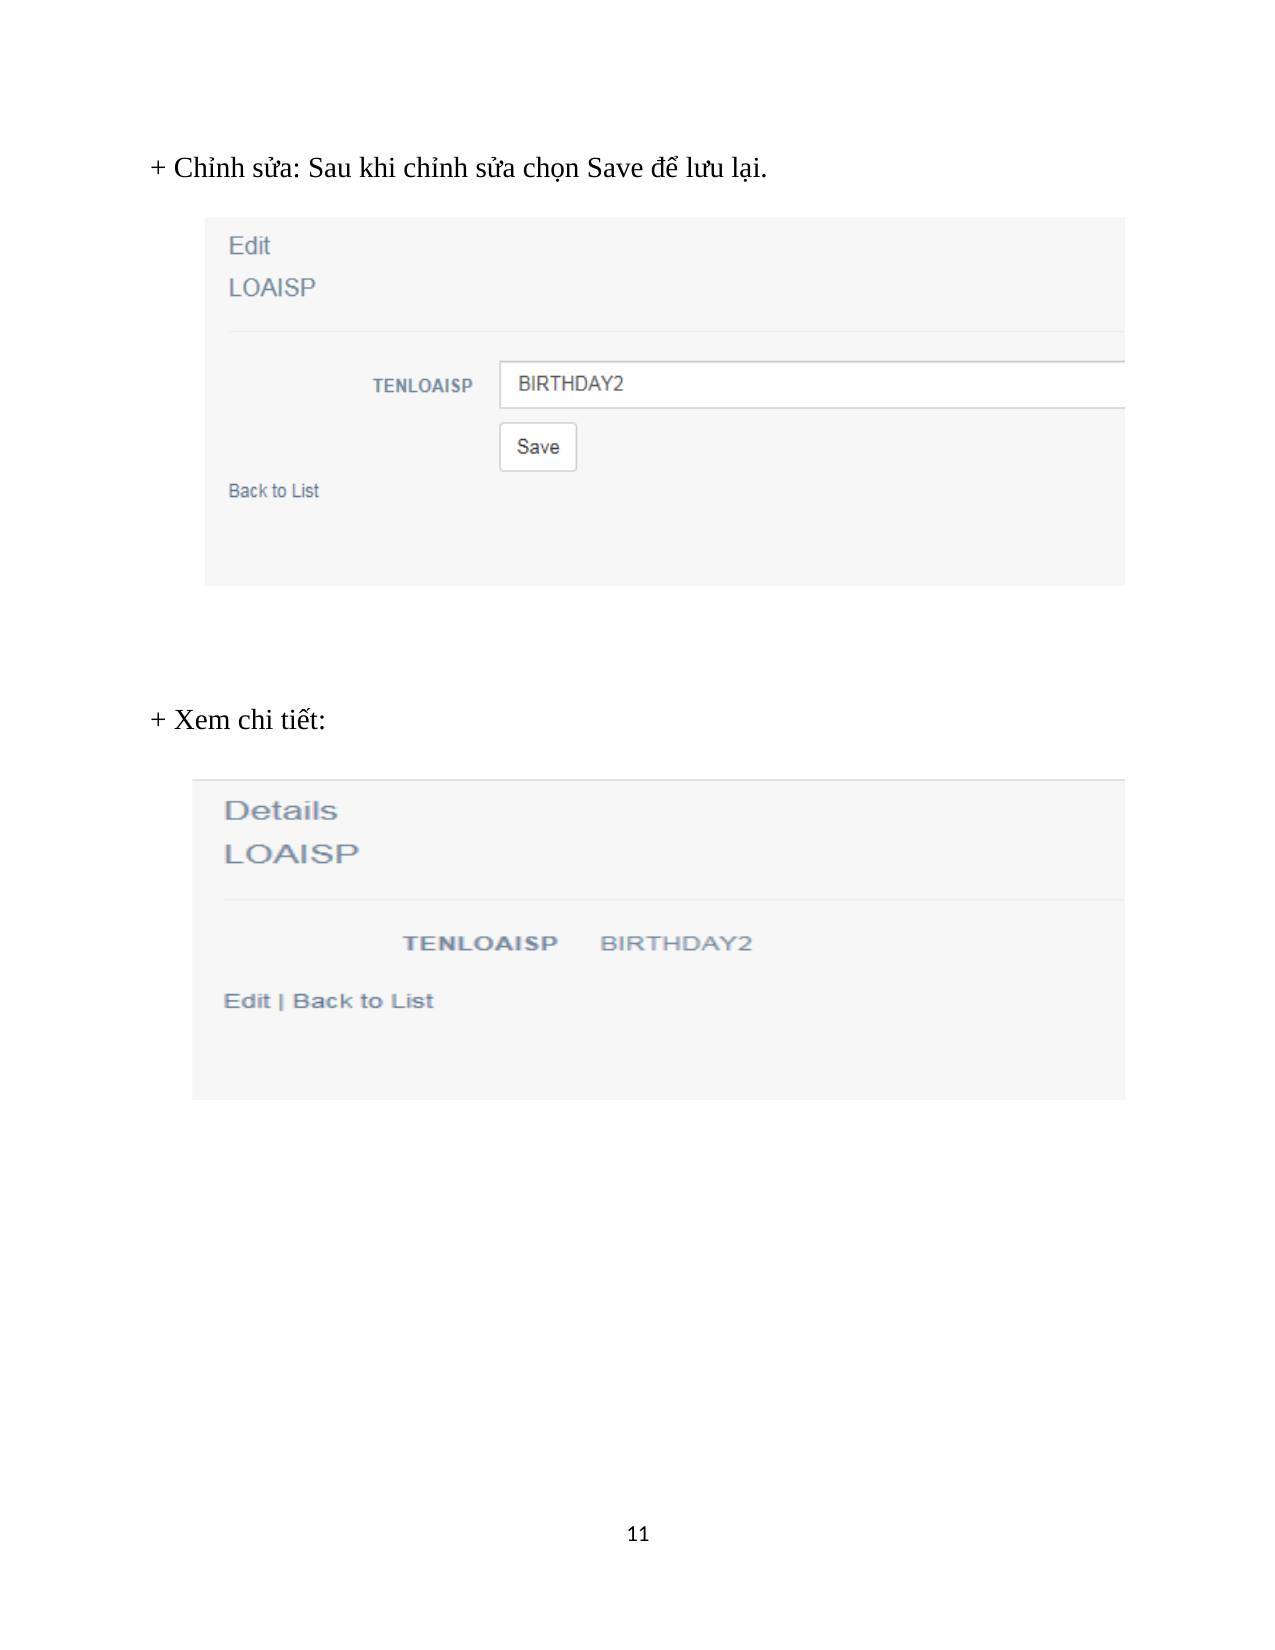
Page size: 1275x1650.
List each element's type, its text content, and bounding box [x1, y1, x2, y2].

text + Chỉnh sửa: Sau khi chỉnh sửa chọn Save để lưu lại. [150, 150, 1125, 183]
picture [192, 779, 1125, 1100]
text + Xem chi tiết: [150, 702, 1125, 736]
picture [204, 217, 1125, 586]
